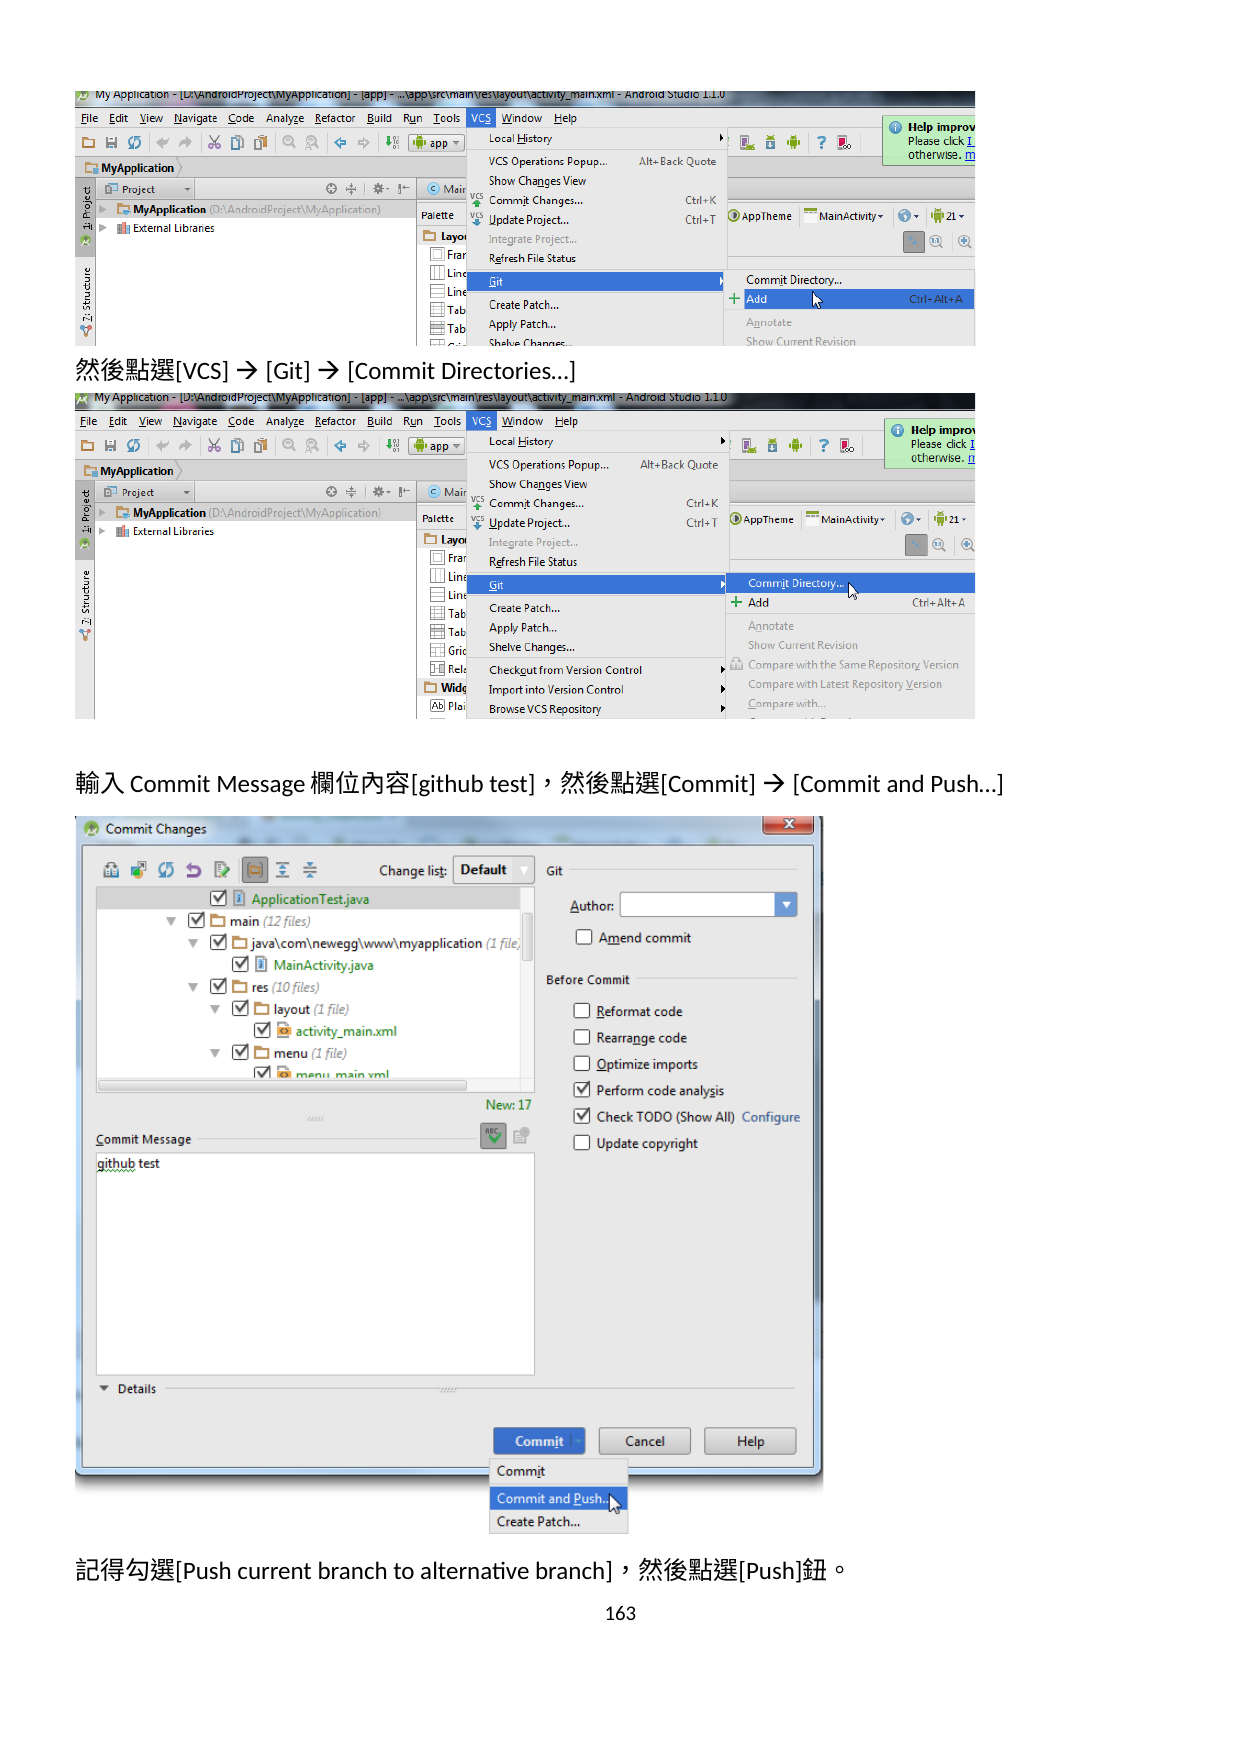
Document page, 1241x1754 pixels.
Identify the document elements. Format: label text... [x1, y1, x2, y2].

text 輸入Commit Message欄位內容[github test]，然後點選[Commit] [Commit and Push…] [75, 762, 1165, 800]
text 然後點選[VCS] [Git] [Commit Directories…] [75, 350, 1165, 387]
picture [75, 91, 976, 346]
picture [75, 393, 976, 719]
picture [75, 816, 824, 1534]
text 記得勾選[Push current branch to alternative branch]，然後點選[Push]鈕。 [75, 1550, 1165, 1587]
